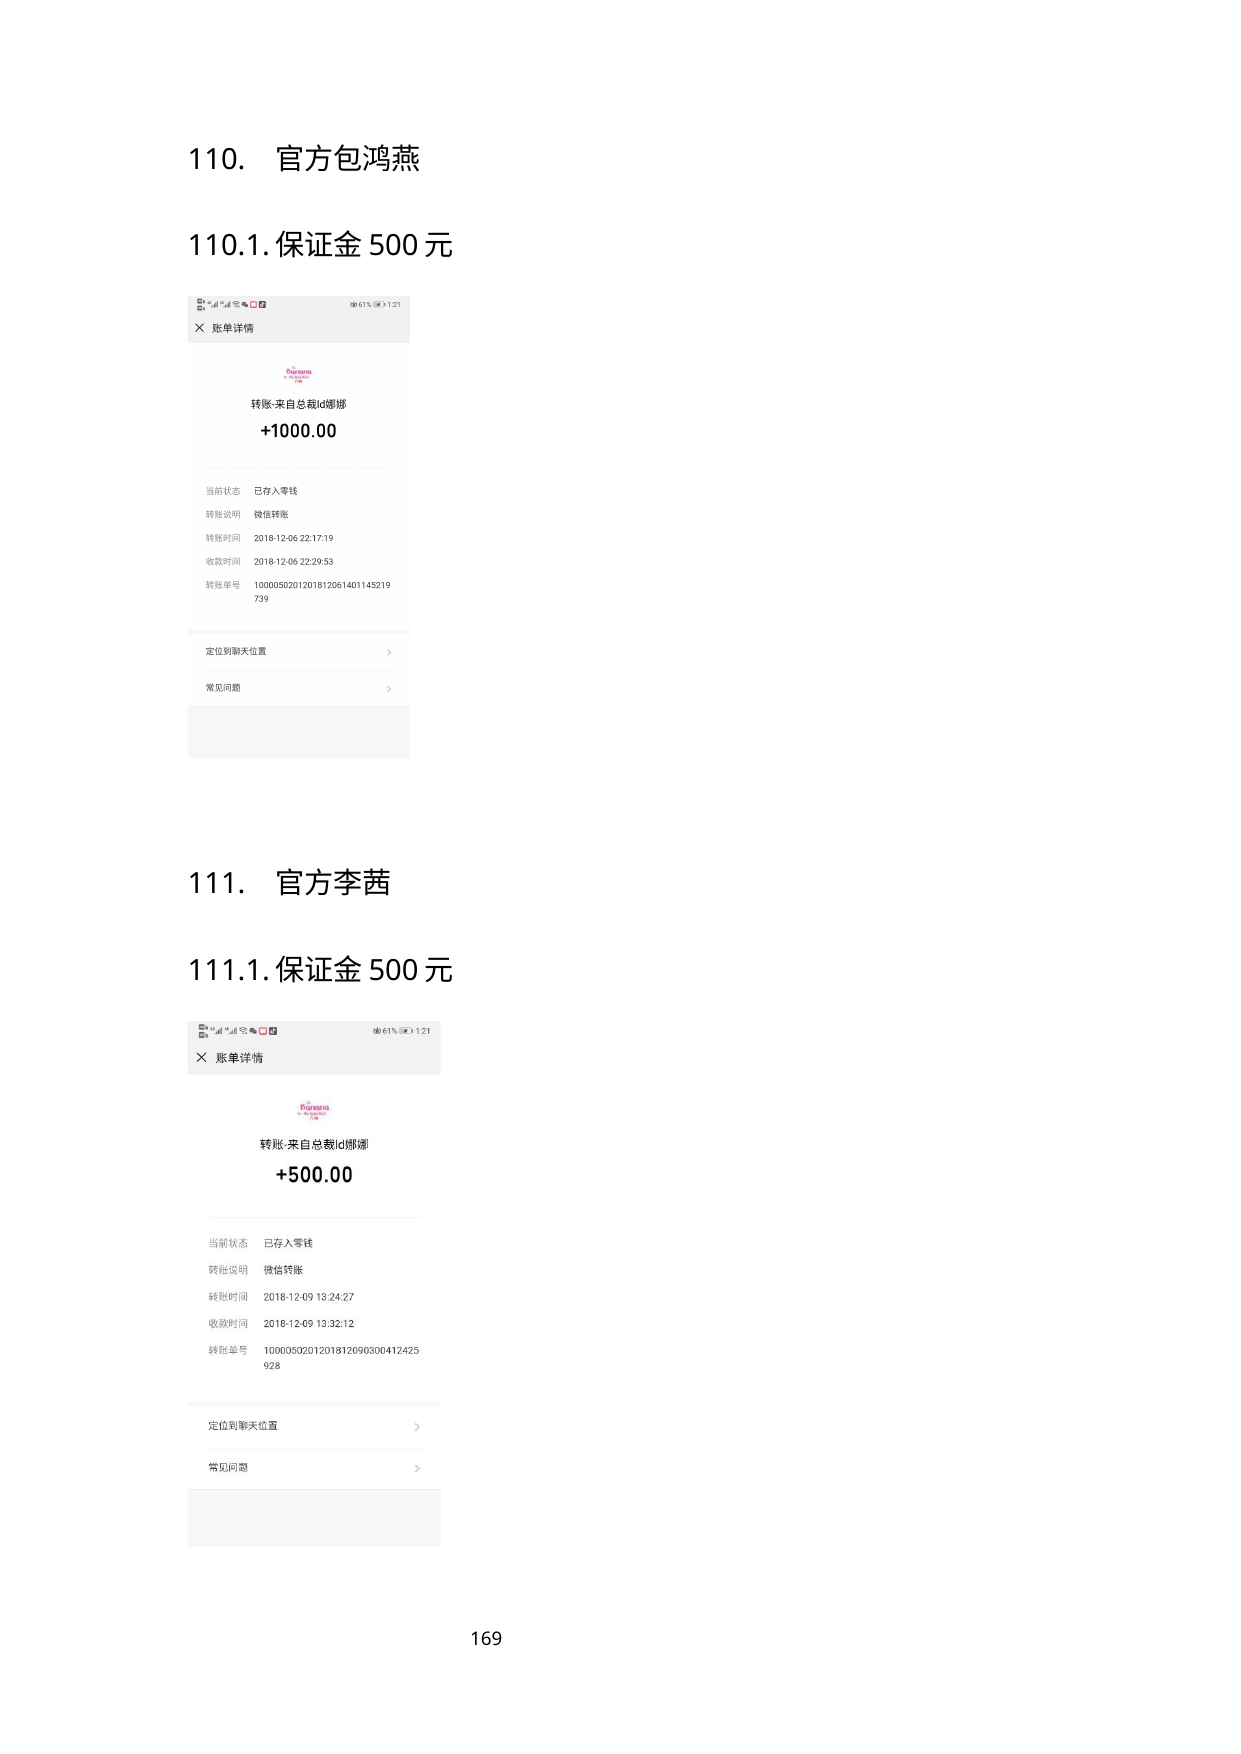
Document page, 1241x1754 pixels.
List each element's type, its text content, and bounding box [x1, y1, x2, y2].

subtitle 官方包鸿燕 [187, 124, 1053, 189]
subtitle 保证金500元 [187, 210, 1053, 275]
subtitle 保证金500元 [187, 935, 1053, 1000]
picture [187, 296, 410, 758]
subtitle 官方李茜 [187, 849, 1053, 914]
picture [187, 1021, 441, 1547]
